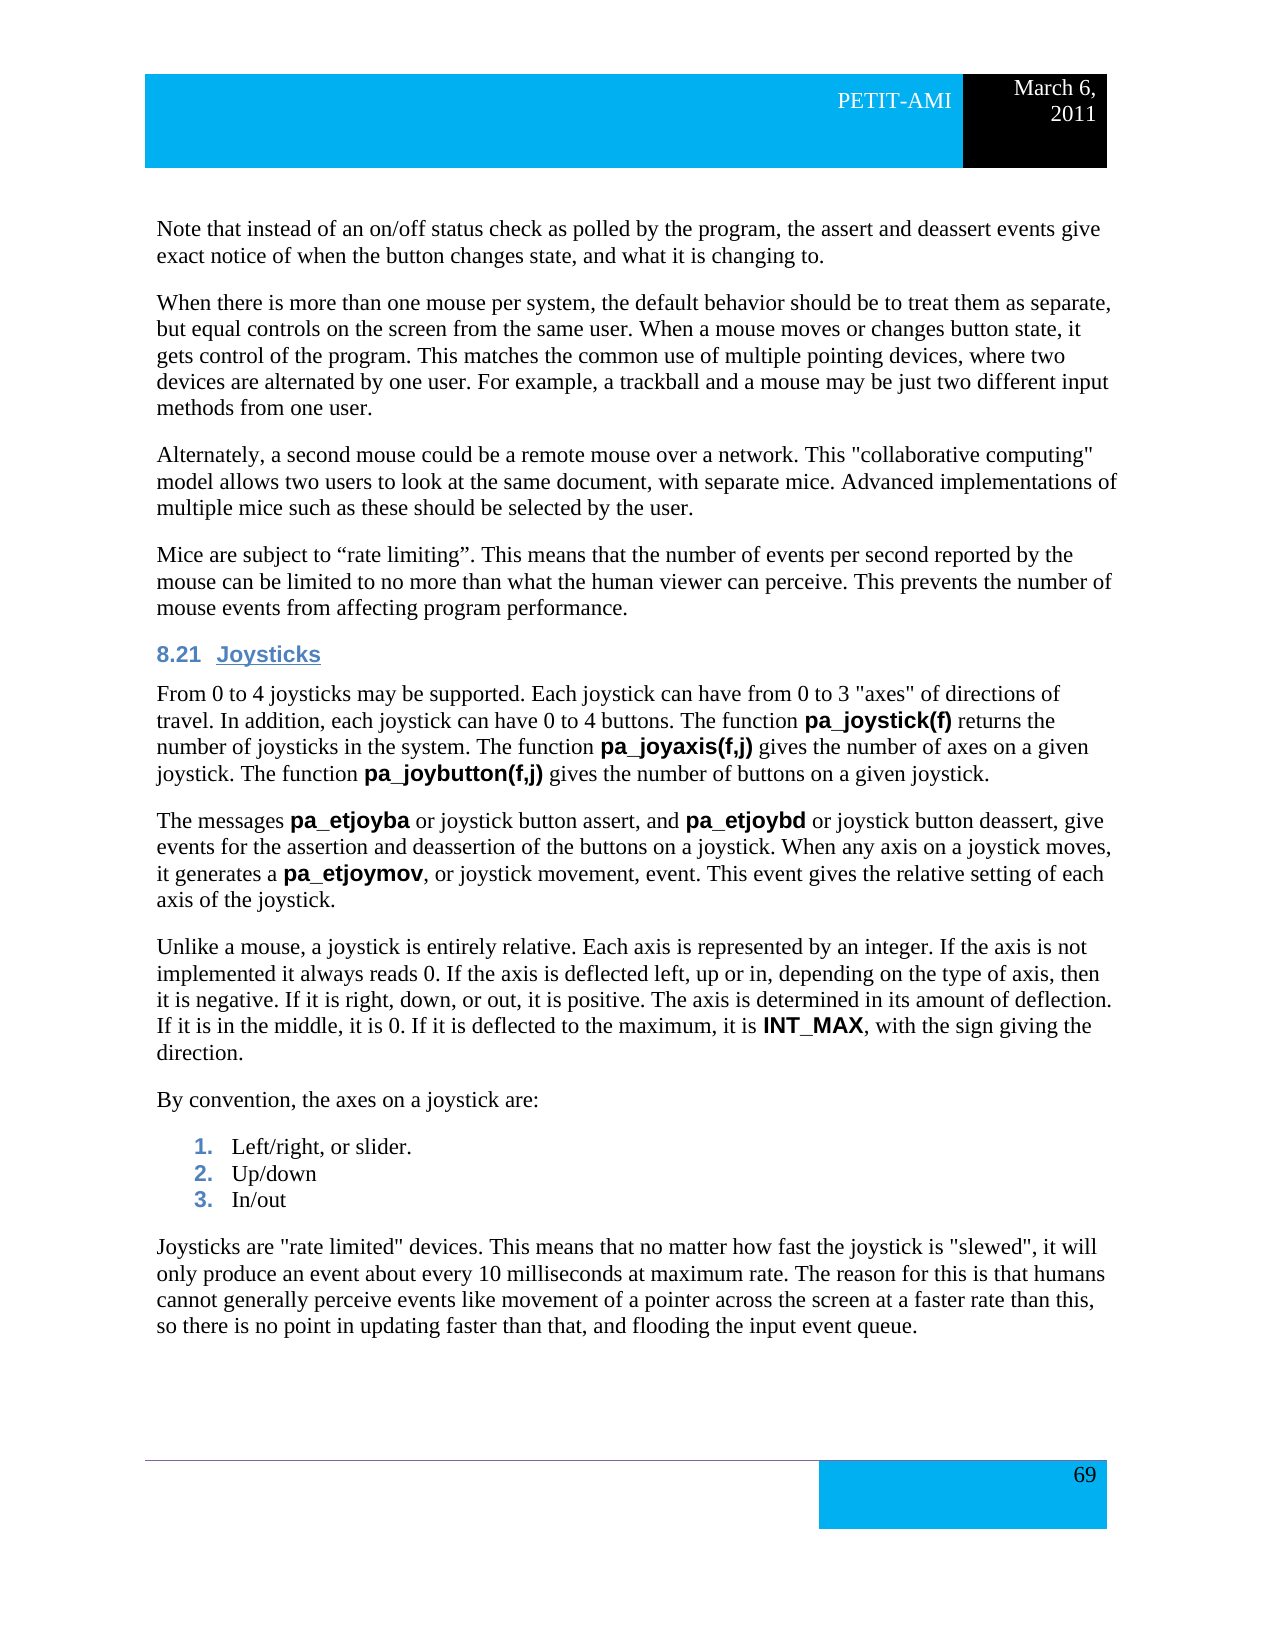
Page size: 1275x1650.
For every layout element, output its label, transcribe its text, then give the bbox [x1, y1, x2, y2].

text Alternately, a second mouse could be a remote mouse over a network. This "collaborative computing" model allows two users to look at the same document, with separate mice. Advanced implementations of multiple mice such as these should be selected by the user. [156, 442, 1118, 521]
text Mice are subject to “rate limiting”. This means that the number of events per second reported by the mouse can be limited to no more than what the human viewer can perceive. This prevents the number of mouse events from affecting program performance. [156, 541, 1118, 621]
text Unlike a mouse, a joystick is entirely relative. Each axis is represented by an integer. If the axis is not implemented it always reads 0. If the axis is deflected left, up or in, depending on the type of axis, then it is negative. If it is right, down, or out, it is positive. The axis is determined in its amount of deflection. If it is in the middle, it is 0. If it is deflected to the maximum, it is INT_MAX, with the sign giving the direction. [156, 933, 1118, 1065]
list Up/down [194, 1159, 1118, 1186]
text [156, 215, 1118, 268]
text The messages pa_etjoyba or joystick button assert, and pa_etjoybd or joystick button deassert, give events for the assertion and deassertion of the buttons on a joystick. When any axis on a joystick moves, it generates a pa_etjoymov, or joystick movement, event. This event gives the relative setting of each axis of the joystick. [156, 807, 1118, 912]
text Joysticks are "rate limited" devices. This means that no matter how fast the joystick is "slewed", it will only produce an event about every 10 milliseconds at maximum rate. The reason for this is that humans cannot generally perceive events like movement of a pointer across the screen at a faster rate than this, so there is no point in updating faster than that, and flooding the input event queue. [156, 1233, 1118, 1339]
text When there is more than one mouse per system, the default behavior should be to treat them as separate, but equal controls on the screen from the same user. When a mouse moves or changes button state, it gets control of the program. This matches the common use of multiple pointing devices, where two devices are alternated by one user. For example, a trackball and a mouse may be just two different input methods from one user. [156, 289, 1118, 421]
list Left/right, or slider. [194, 1133, 1118, 1159]
subtitle Joysticks [156, 641, 1118, 668]
text From 0 to 4 joysticks may be supported. Each joystick can have from 0 to 3 "axes" of directions of travel. In addition, each joystick can have 0 to 4 buttons. The function pa_joystick(f) returns the number of joysticks in the system. The function pa_joyaxis(f,j) gives the number of axes on a given joystick. The function pa_joybutton(f,j) gives the number of buttons on a given joystick. [156, 680, 1118, 786]
list In/out [194, 1186, 1118, 1212]
text By convention, the axes on a joystick are: [156, 1086, 1118, 1112]
